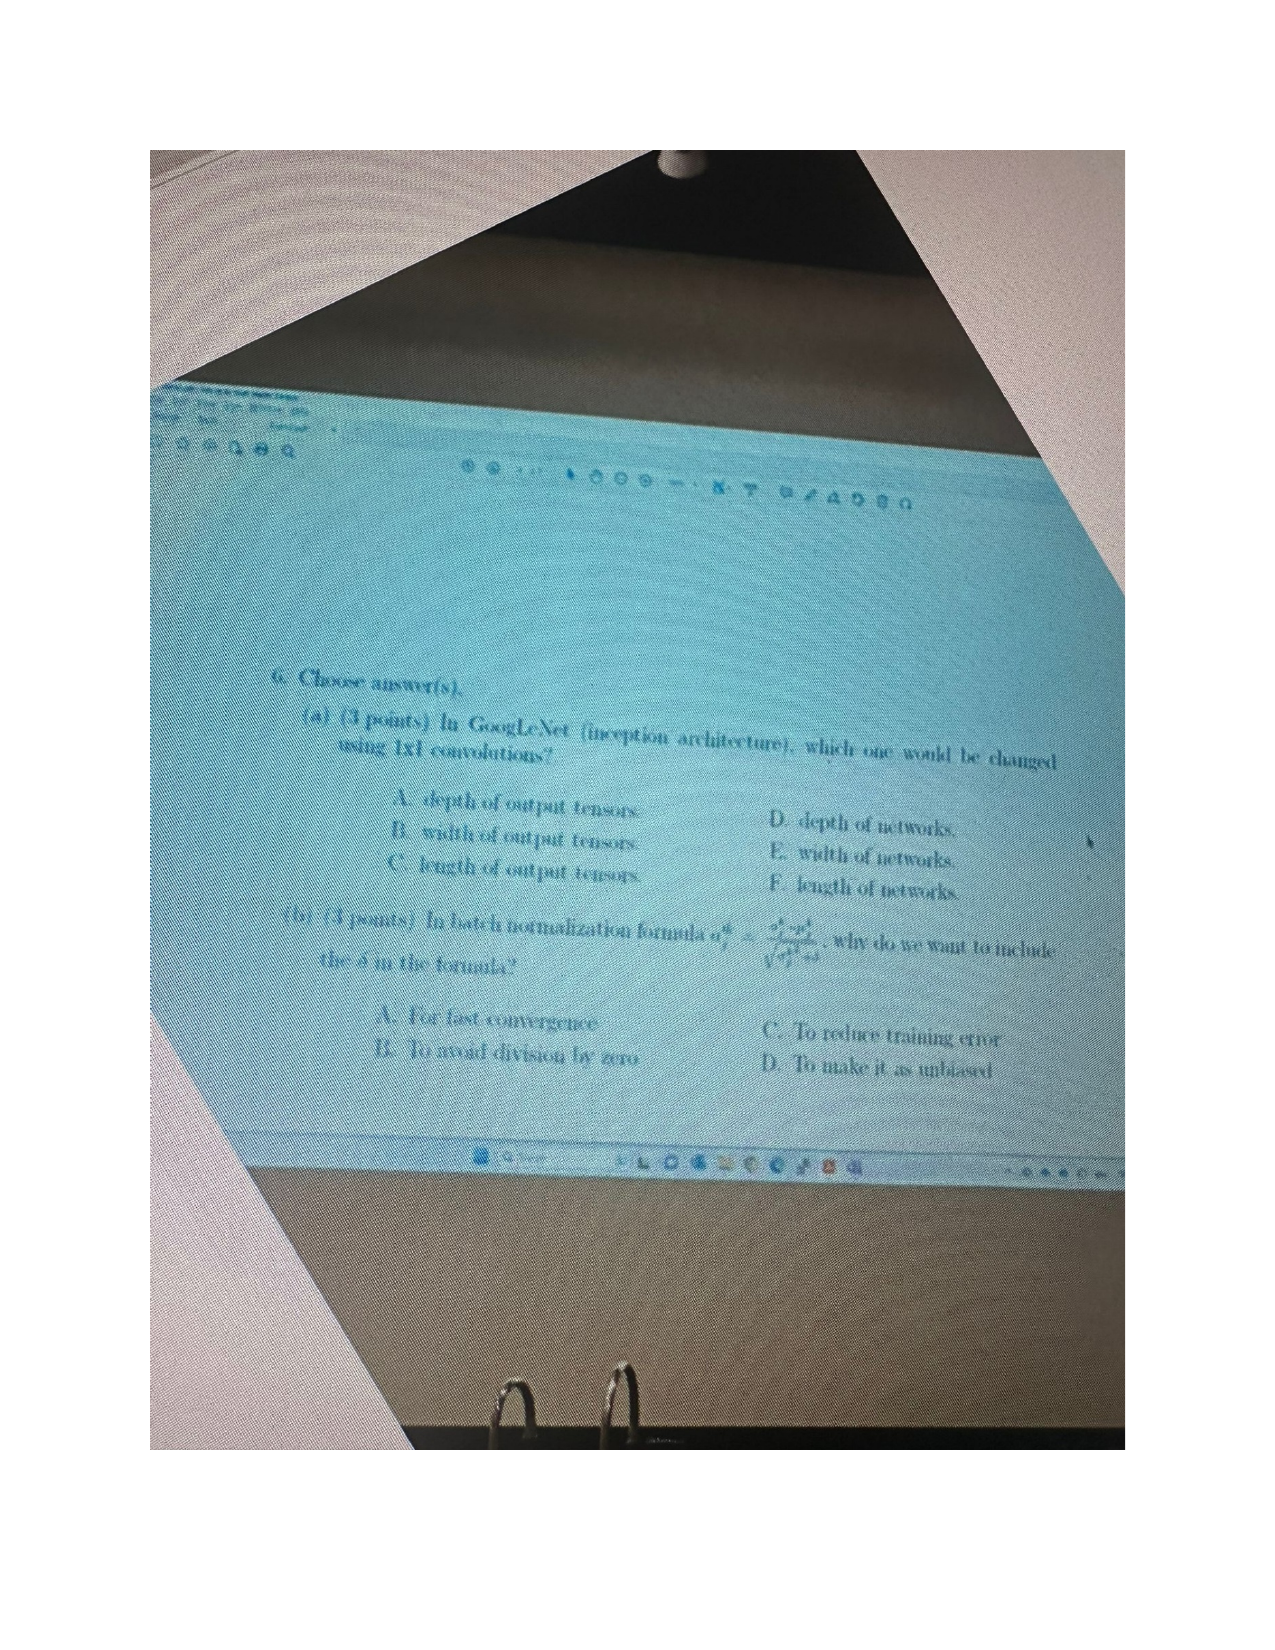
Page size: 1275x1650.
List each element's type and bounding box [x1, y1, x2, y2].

picture [150, 150, 1125, 1450]
